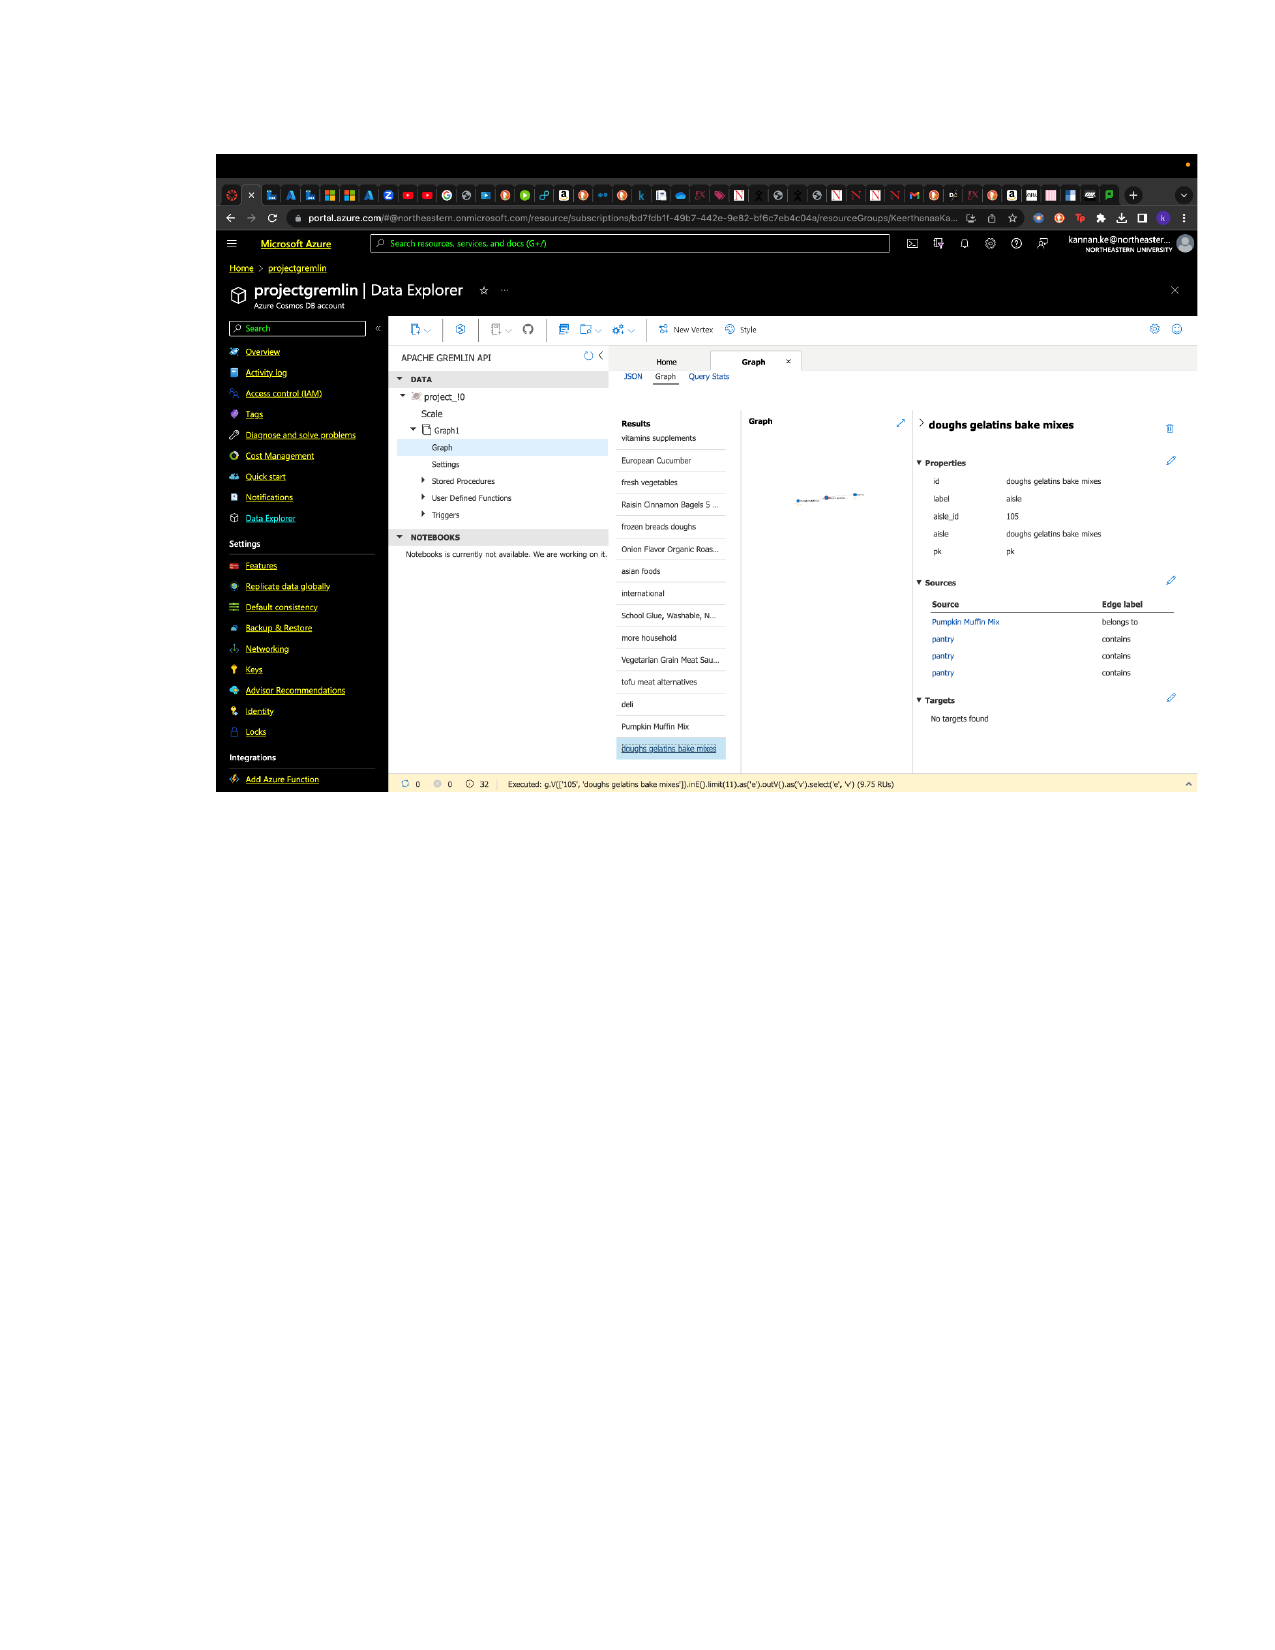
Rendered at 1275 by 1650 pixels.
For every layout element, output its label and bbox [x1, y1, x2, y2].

picture [216, 154, 1198, 792]
